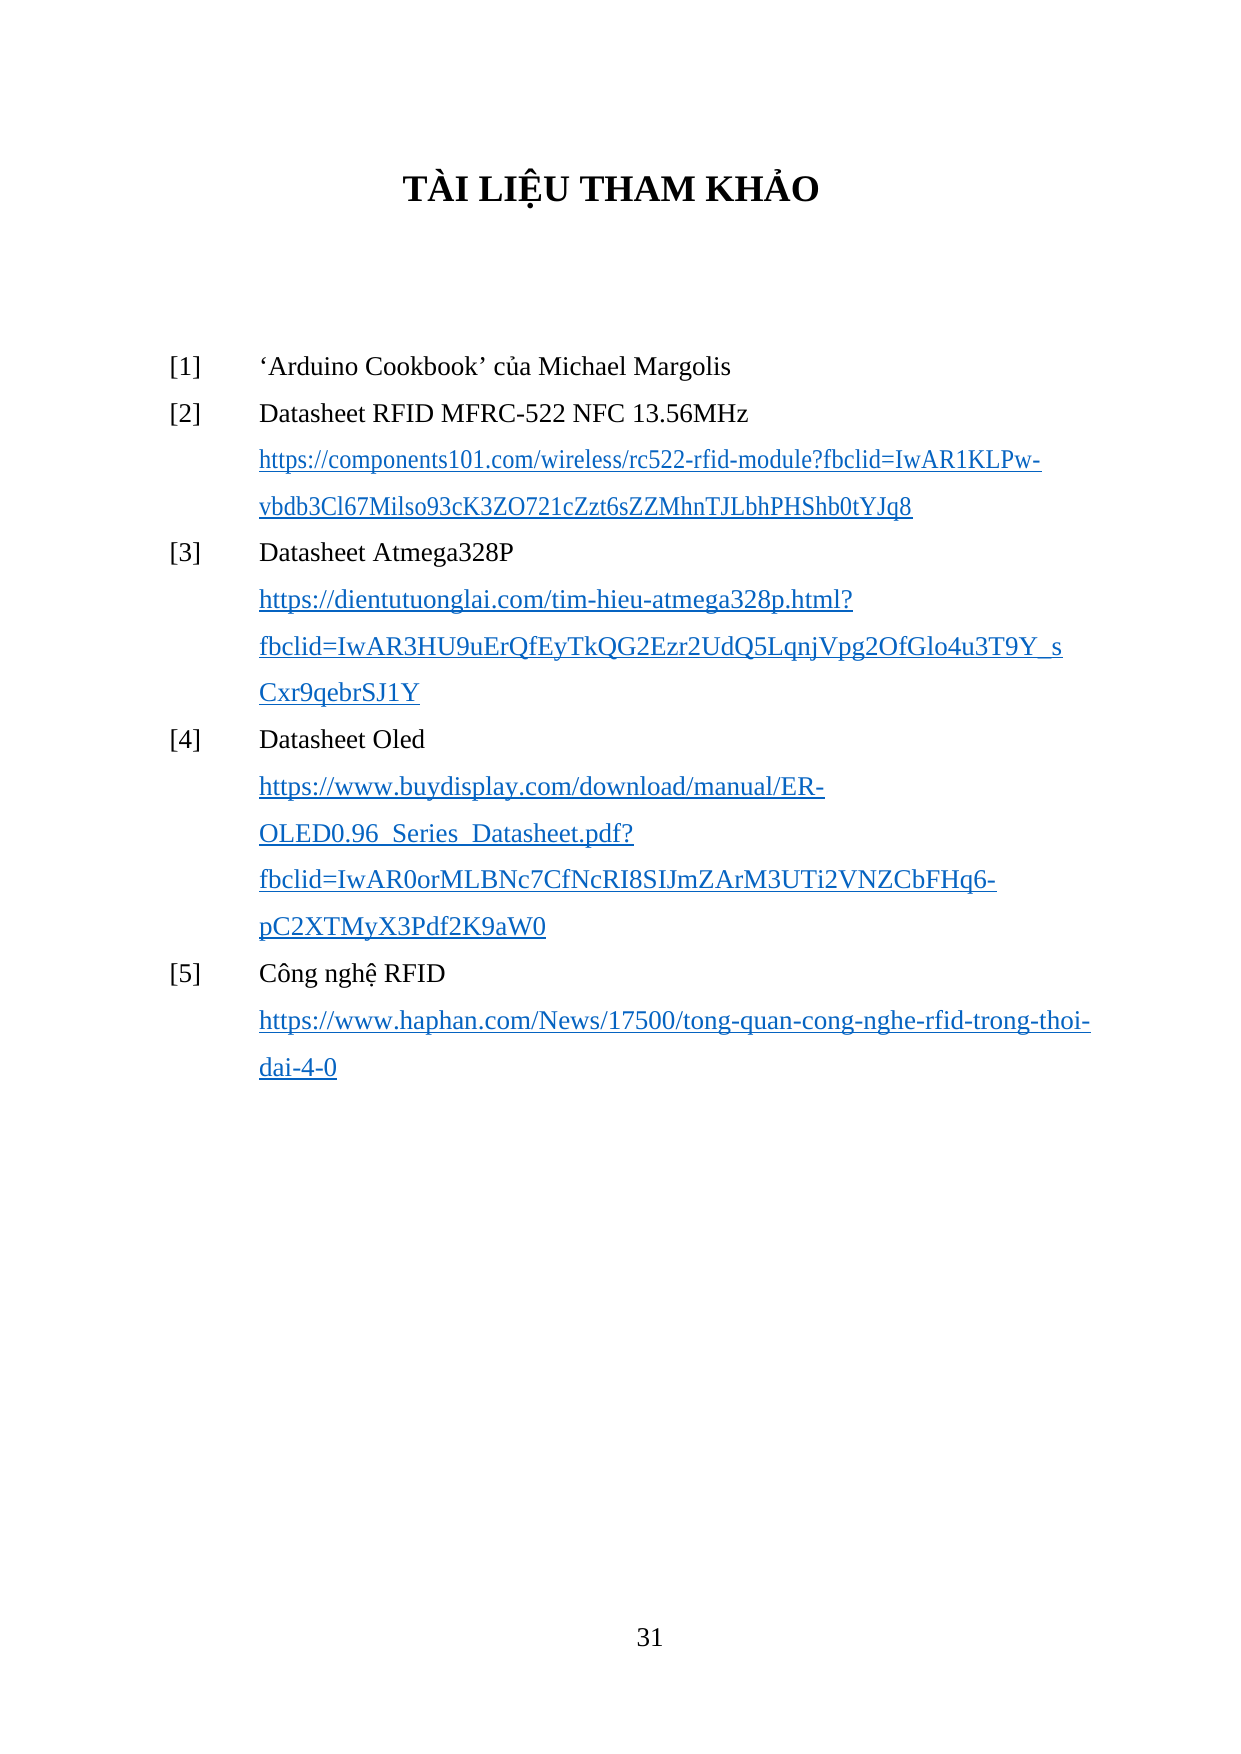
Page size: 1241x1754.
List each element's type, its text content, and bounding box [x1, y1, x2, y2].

list https://www.haphan.com/News/17500/tong-quan-cong-nghe-rfid-trong-thoi-dai-4-0 [259, 1004, 1104, 1082]
list Datasheet Oled https://www.buydisplay.com/download/manual/ER-OLED0.96_Series_Datasheet.pdf?fbclid=IwAR0orMLBNc7CfNcRI8SIJmZArM3UTi2VNZCbFHq6-pC2XTMyX3Pdf2K9aW0 [169, 723, 1104, 941]
list ‘Arduino Cookbook’ của Michael Margolis [169, 350, 831, 381]
subtitle TÀI LIỆU THAM KHẢO [159, 167, 1063, 210]
list Datasheet RFID MFRC-522 NFC 13.56MHz https://components101.com/wireless/rc522-rfid-module?fbclid=IwAR1KLPw-vbdb3Cl67Milso93cK3ZO721cZzt6sZZMhnTJLbhPHShb0tYJq8 [169, 397, 1045, 521]
text https://dientutuonglai.com/tim-hieu-atmega328p.html?fbclid=IwAR3HU9uErQfEyTkQG2Ezr2UdQ5LqnjVpg2OfGlo4u3T9Y_sCxr9qebrSJ1Y [259, 583, 1068, 708]
list Datasheet Atmega328P [169, 537, 1169, 567]
list Công nghệ RFID [169, 957, 1104, 988]
